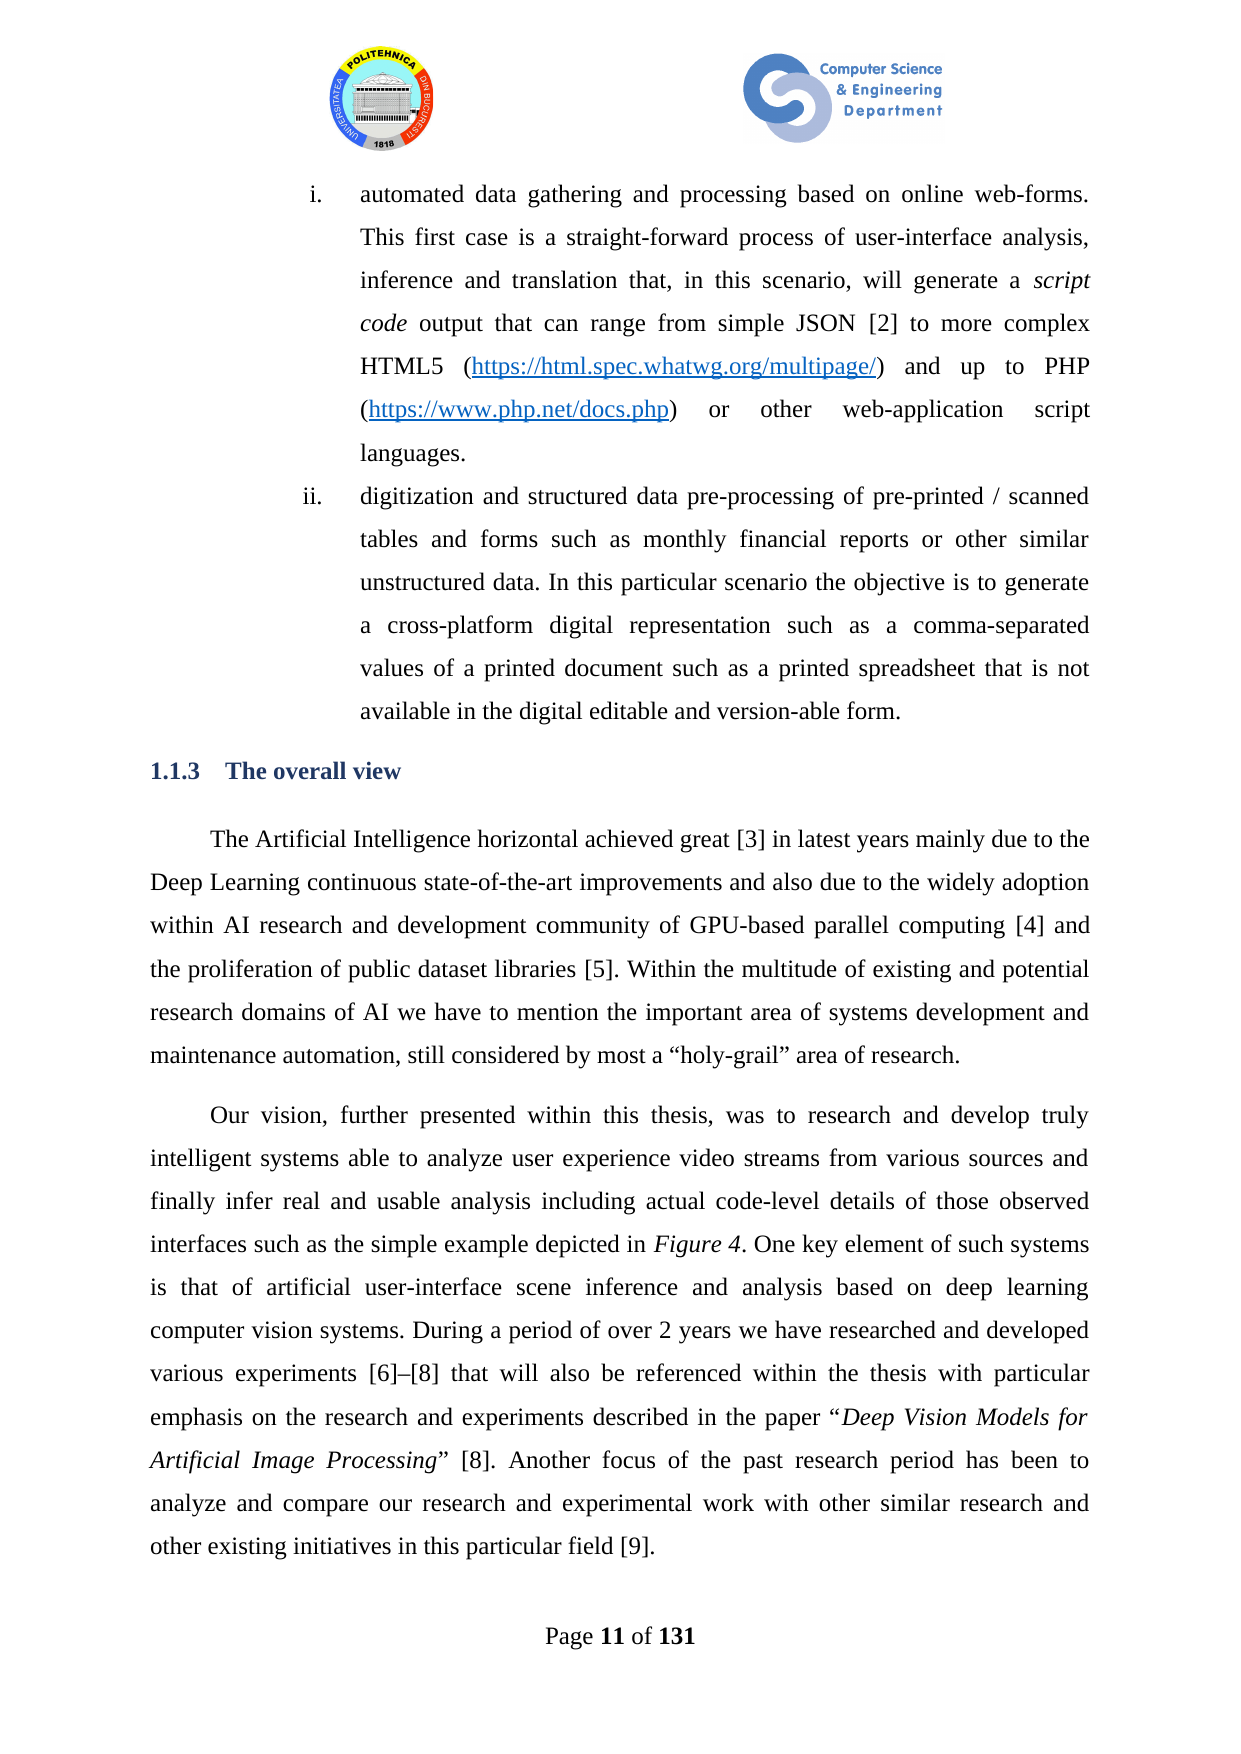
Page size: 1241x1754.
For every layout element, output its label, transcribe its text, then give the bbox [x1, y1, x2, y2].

list digitization and structured data pre-processing of pre-printed / scanned tables and forms such as monthly financial reports or other similar unstructured data. In this particular scenario the objective is to generate a cross-platform digital representation such as a comma-separated values of a printed document such as a printed spreadsheet that is not available in the digital editable and version-able form. [322, 481, 1090, 725]
picture [742, 53, 946, 144]
list automated data gathering and processing based on online web-forms. This first case is a straight-forward process of user-interface analysis, inference and translation that, in this scenario, will generate a script code output that can range from simple JSON [2] to more complex HTML5 (https://html.spec.whatwg.org/multipage/) and up to PHP (https://www.php.net/docs.php) or other web-application script languages. [322, 179, 1090, 466]
text The Artificial Intelligence horizontal achieved great [3] in latest years mainly due to the Deep Learning continuous state-of-the-art improvements and also due to the widely adoption within AI research and development community of GPU-based parallel computing [4] and the proliferation of public dataset libraries [5]. Within the multitude of existing and potential research domains of AI we have to mention the important area of systems development and maintenance automation, still considered by most a “holy-grail” area of research. [150, 824, 1090, 1069]
text Our vision, further presented within this thesis, was to research and develop truly intelligent systems able to analyze user experience video streams from various sources and finally infer real and usable analysis including actual code-level details of those observed interfaces such as the simple example depicted in Figure 4. One key element of such systems is that of artificial user-interface scene inference and analysis based on deep learning computer vision systems. During a period of over 2 years we have researched and developed various experiments [6]–[8] that will also be referenced within the thesis with particular emphasis on the research and experiments described in the paper “Deep Vision Models for Artificial Image Processing” [8]. Another focus of the past research period has been to analyze and compare our research and experimental work with other similar research and other existing initiatives in this particular field [9]. [150, 1100, 1090, 1560]
subtitle The overall view [150, 756, 1090, 785]
picture [329, 46, 434, 151]
